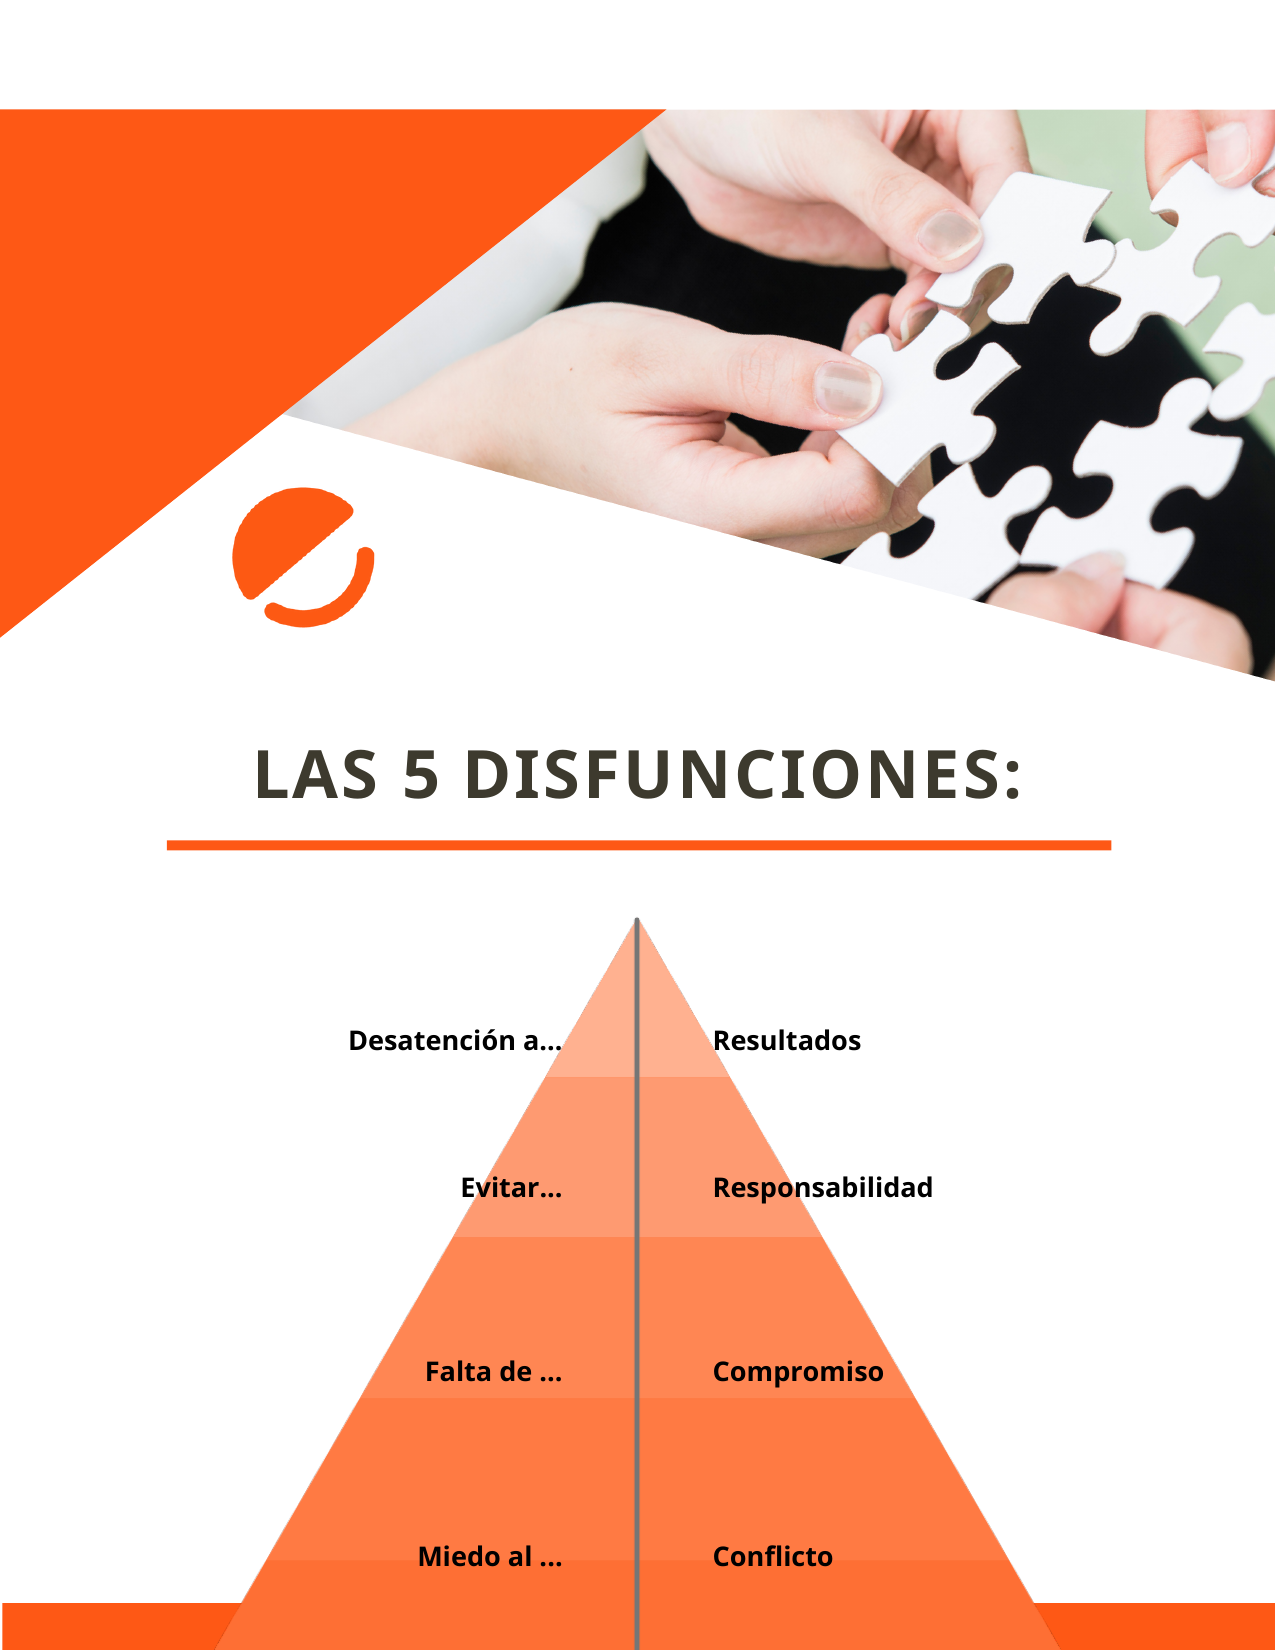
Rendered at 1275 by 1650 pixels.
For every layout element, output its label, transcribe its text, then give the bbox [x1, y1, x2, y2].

subtitle LAS 5 DISFUNCIONES: [225, 727, 1050, 818]
picture [79, 886, 1195, 1650]
table_cell Responsabilidad [638, 1058, 1125, 1205]
table_cell Miedo al ... [150, 1390, 637, 1574]
picture [223, 109, 1275, 682]
table_cell Falta de ... [150, 1205, 637, 1390]
table_cell Compromiso [638, 1205, 1125, 1390]
table_cell Evitar... [150, 1058, 637, 1205]
table_header Resultados [638, 1021, 1125, 1058]
table_header Desatención a… [150, 1021, 637, 1058]
table_cell Conflicto [638, 1390, 1125, 1574]
